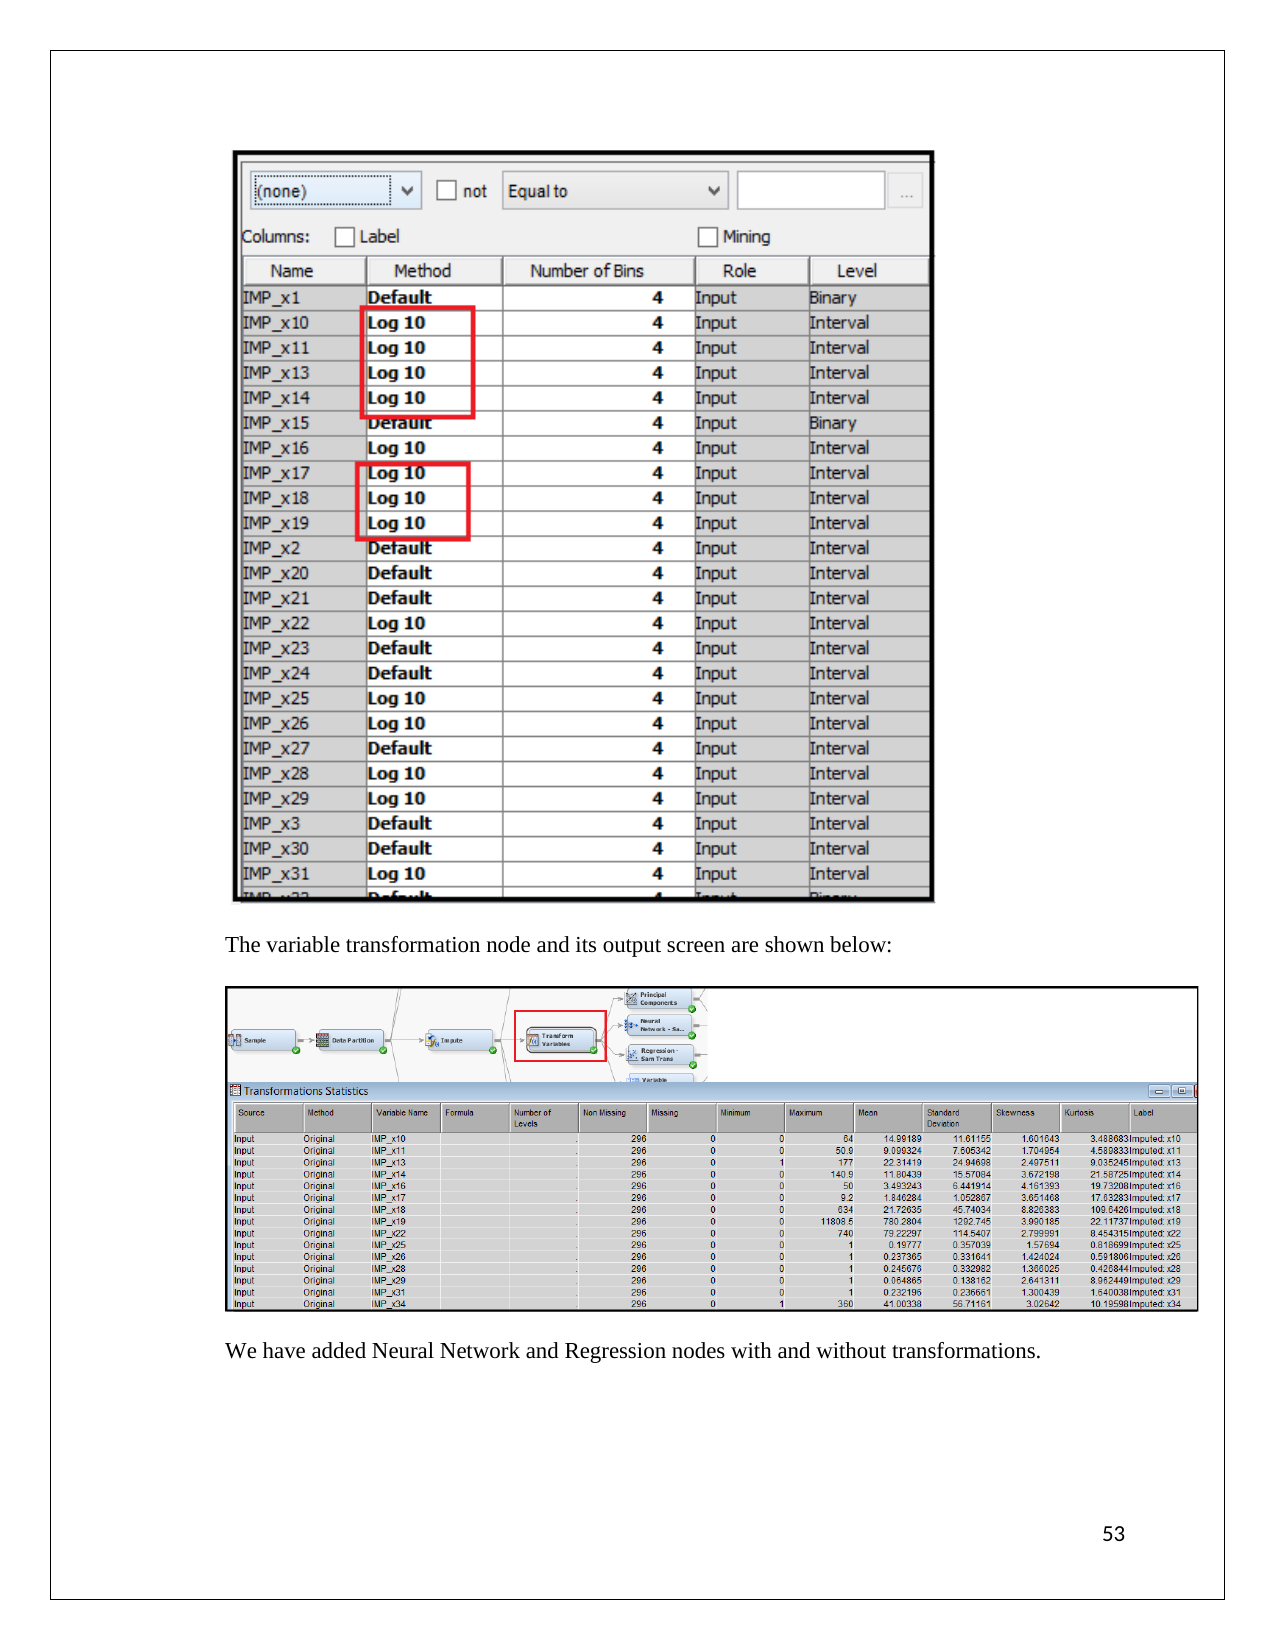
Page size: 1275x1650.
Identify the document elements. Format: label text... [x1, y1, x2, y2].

text We have added Neural Network and Regression nodes with and without transformations. [225, 1337, 1125, 1364]
picture [225, 986, 1199, 1312]
picture [230, 150, 936, 905]
text The variable transformation node and its output screen are shown below: [225, 931, 1125, 957]
